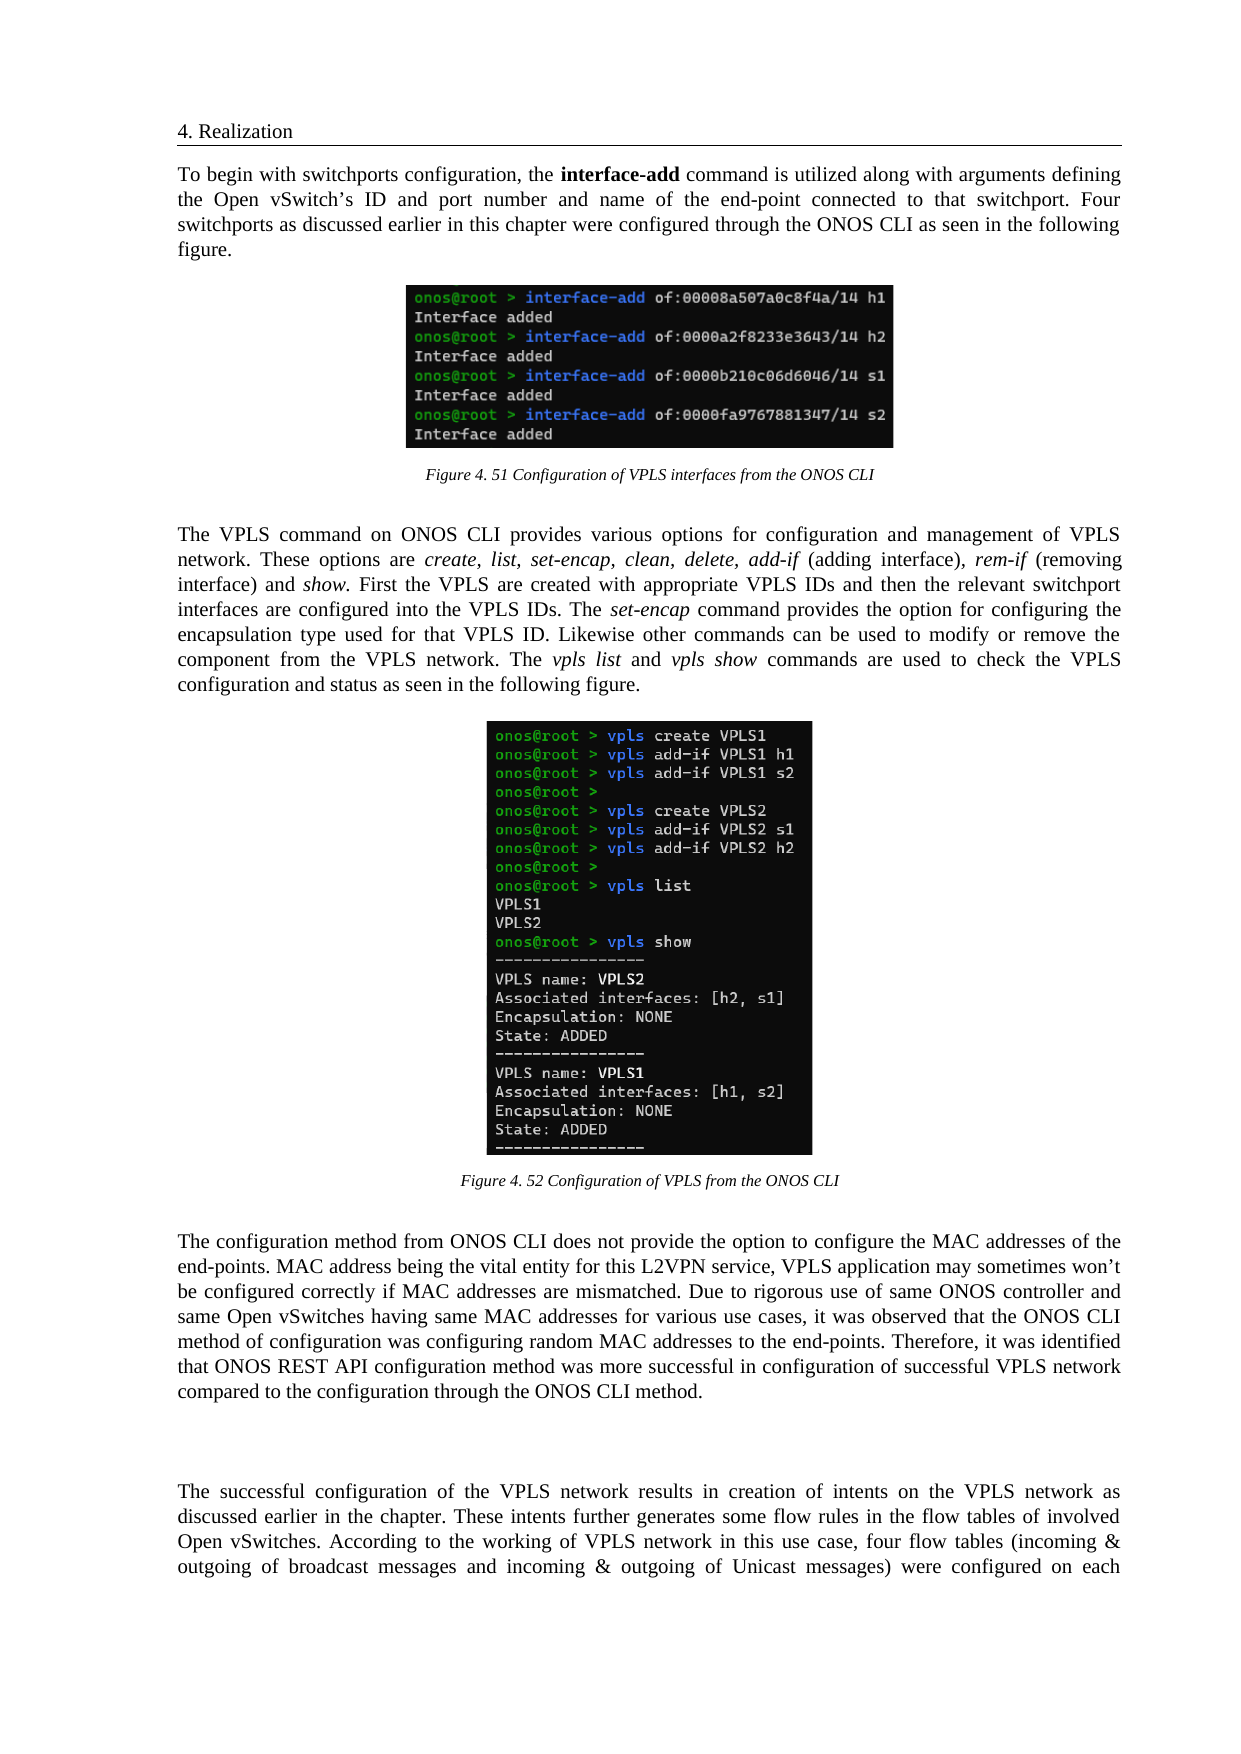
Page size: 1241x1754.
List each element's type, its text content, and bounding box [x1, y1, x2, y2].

text The configuration method from ONOS CLI does not provide the option to configure the MAC addresses of the end-points. MAC address being the vital entity for this L2VPN service, VPLS application may sometimes won’t be configured correctly if MAC addresses are mismatched. Due to rigorous use of same ONOS controller and same Open vSwitches having same MAC addresses for various use cases, it was observed that the ONOS CLI method of configuration was configuring random MAC addresses to the end-points. Therefore, it was identified that ONOS REST API configuration method was more successful in configuration of successful VPLS network compared to the configuration through the ONOS CLI method. [177, 1228, 1122, 1403]
text Figure 4. 52 Configuration of VPLS from the ONOS CLI [177, 1171, 1122, 1190]
picture [405, 285, 894, 448]
text Figure 4. 51 Configuration of VPLS interfaces from the ONOS CLI [177, 464, 1122, 483]
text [177, 1478, 1122, 1578]
picture [486, 721, 813, 1155]
text The VPLS command on ONOS CLI provides various options for configuration and management of VPLS network. These options are create, list, set-encap, clean, delete, add-if (adding interface), rem-if (removing interface) and show. First the VPLS are created with appropriate VPLS IDs and then the relevant switchport interfaces are configured into the VPLS IDs. The set-encap command provides the option for configuring the encapsulation type used for that VPLS ID. Likewise other commands can be used to modify or remove the component from the VPLS network. The vpls list and vpls show commands are used to check the VPLS configuration and status as seen in the following figure. [177, 521, 1122, 696]
text To begin with switchports configuration, the interface-add command is utilized along with arguments defining the Open vSwitch’s ID and port number and name of the end-point connected to that switchport. Four switchports as discussed earlier in this chapter were configured through the ONOS CLI as seen in the following figure. [177, 161, 1122, 261]
